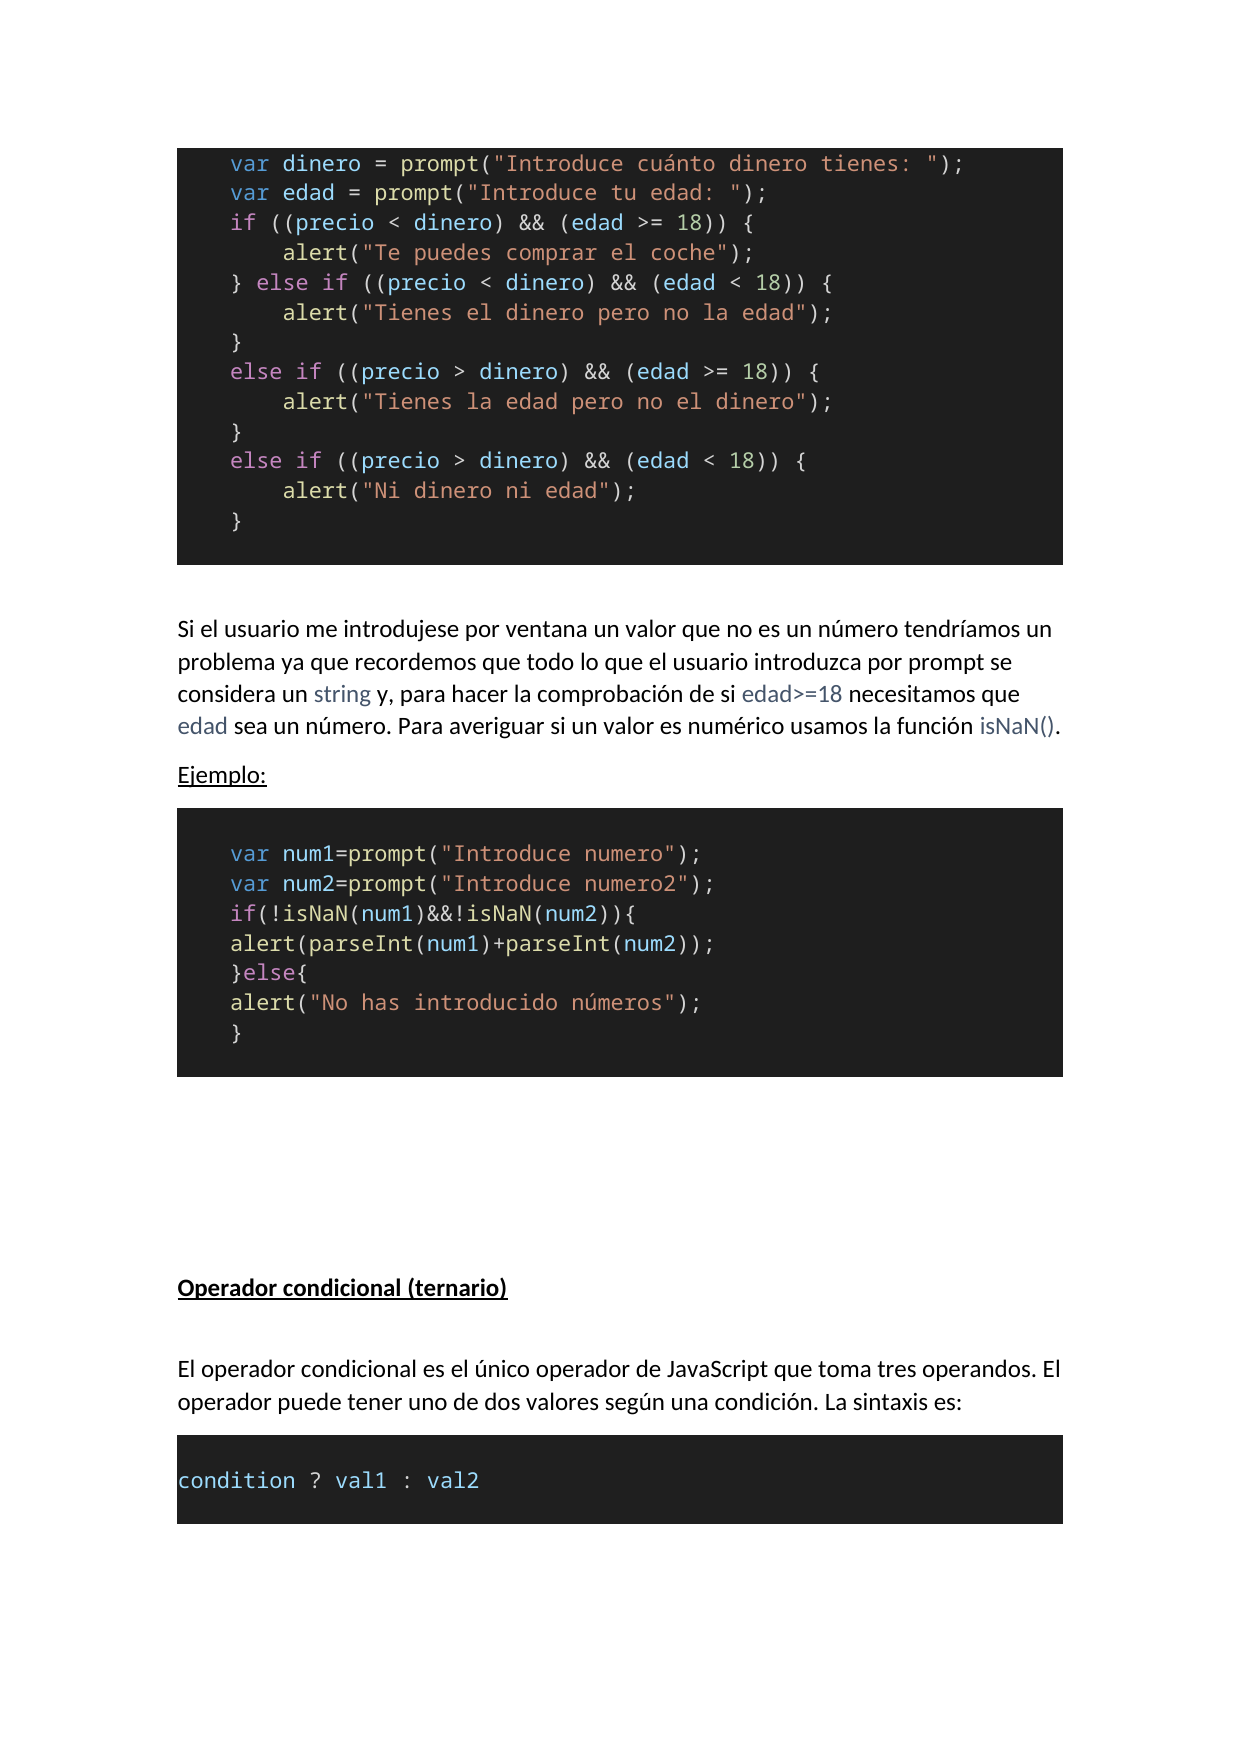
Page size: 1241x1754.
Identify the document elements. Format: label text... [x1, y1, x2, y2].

text if(!isNaN(num1)&&!isNaN(num2)){ [177, 898, 1063, 928]
subtitle Operador condicional (ternario) [177, 1272, 1063, 1303]
text Si el usuario me introdujese por ventana un valor que no es un número tendríamos un problema ya que recordemos que todo lo que el usuario introduzca por prompt se considera un string y, para hacer la comprobación de si edad>=18 necesitamos que edad sea un número. Para averiguar si un valor es numérico usamos la función isNaN(). [177, 614, 1063, 741]
text } [177, 326, 1063, 356]
text var num1=prompt("Introduce numero"); [177, 838, 1063, 868]
text alert("Te puedes comprar el coche"); [177, 237, 1063, 267]
text } [177, 416, 1063, 446]
text var num2=prompt("Introduce numero2"); [177, 868, 1063, 898]
text } [177, 505, 1063, 535]
text alert("Tienes la edad pero no el dinero"); [177, 386, 1063, 416]
text El operador condicional es el único operador de JavaScript que toma tres operandos. El operador puede tener uno de dos valores según una condición. La sintaxis es: [177, 1354, 1063, 1416]
text condition ? val1 : val2 [177, 1465, 1063, 1494]
text } [177, 1017, 1063, 1047]
text else if ((precio > dinero) && (edad >= 18)) { [177, 356, 1063, 386]
text alert("Tienes el dinero pero no la edad"); [177, 297, 1063, 326]
text } else if ((precio < dinero) && (edad < 18)) { [177, 267, 1063, 297]
text Ejemplo: [177, 759, 1063, 790]
text alert(parseInt(num1)+parseInt(num2)); [177, 928, 1063, 957]
text if ((precio < dinero) && (edad >= 18)) { [177, 207, 1063, 237]
text var dinero = prompt("Introduce cuánto dinero tienes: "); [177, 148, 1063, 177]
text }else{ [177, 957, 1063, 987]
text var edad = prompt("Introduce tu edad: "); [177, 177, 1063, 207]
text alert("Ni dinero ni edad"); [177, 475, 1063, 505]
text else if ((precio > dinero) && (edad < 18)) { [177, 446, 1063, 475]
text alert("No has introducido números"); [177, 987, 1063, 1017]
